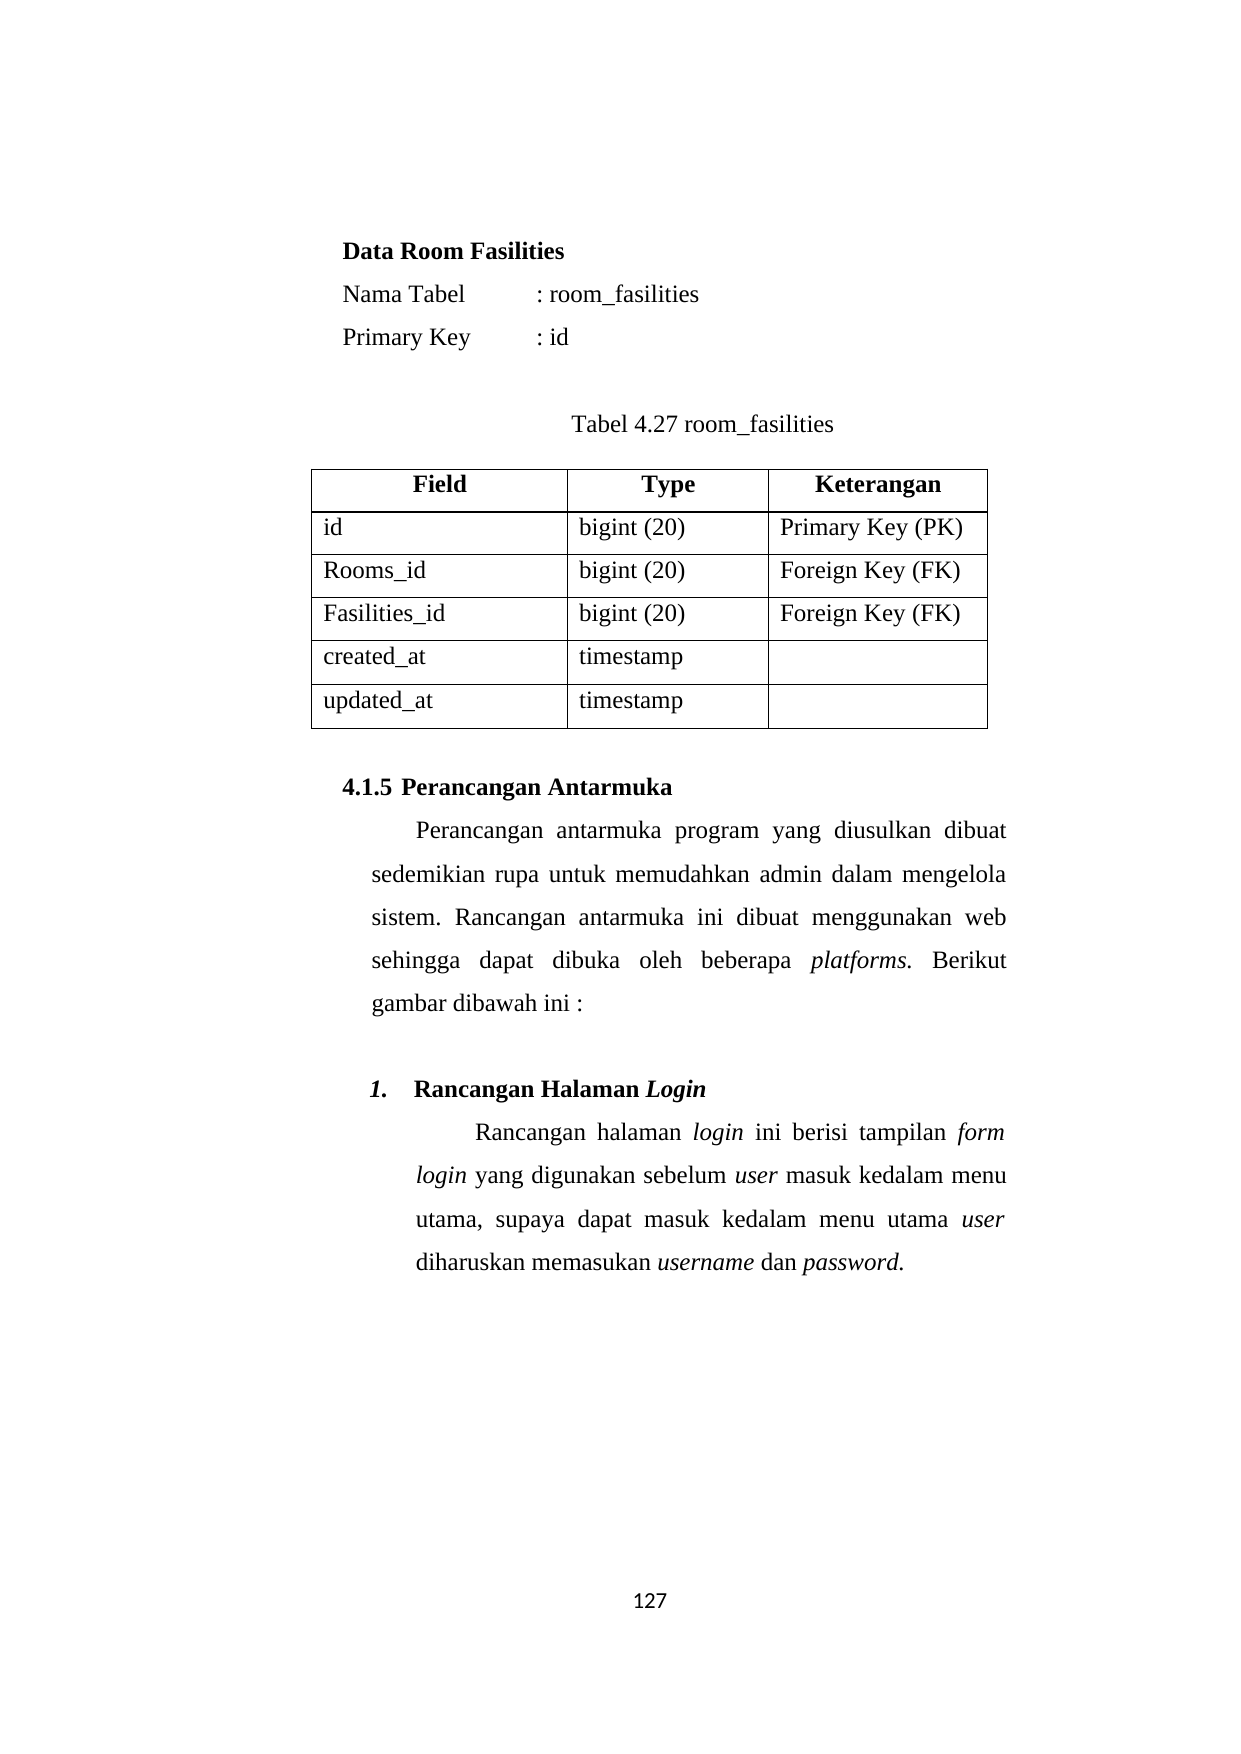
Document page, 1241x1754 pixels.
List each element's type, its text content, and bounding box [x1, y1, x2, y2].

list Primary Key : id [342, 322, 1063, 351]
subtitle Perancangan Antarmuka [342, 772, 1063, 801]
table_cell Rooms_id [312, 555, 567, 597]
table_cell bigint (20) [568, 555, 768, 597]
list Tabel 4.27 room_fasilities [342, 409, 1063, 437]
table_cell created_at [312, 641, 567, 684]
table_cell timestamp [568, 641, 768, 684]
table_header Type [568, 470, 768, 511]
text Perancangan antarmuka program yang diusulkan dibuat sedemikian rupa untuk memudahkan admin dalam mengelola sistem. Rancangan antarmuka ini dibuat menggunakan web sehingga dapat dibuka oleh beberapa platforms. Berikut gambar dibawah ini : [371, 816, 1007, 1017]
list Rancangan Halaman Login [369, 1074, 1063, 1103]
table_cell id [312, 513, 567, 554]
table_cell timestamp [568, 685, 768, 728]
table_cell updated_at [312, 685, 567, 728]
table_cell Foreign Key (FK) [769, 555, 987, 597]
table_cell bigint (20) [568, 513, 768, 554]
list Nama Tabel : room_fasilities [342, 279, 1063, 308]
table_cell Fasilities_id [312, 598, 567, 640]
table_cell bigint (20) [568, 598, 768, 640]
list Data Room Fasilities [342, 236, 1063, 265]
table_cell [769, 685, 987, 728]
table_header Field [312, 470, 567, 511]
text Rancangan halaman login ini berisi tampilan form login yang digunakan sebelum user masuk kedalam menu utama, supaya dapat masuk kedalam menu utama user diharuskan memasukan username dan password. [416, 1117, 1007, 1276]
table_header Keterangan [769, 470, 987, 511]
table_cell Primary Key (PK) [769, 513, 987, 554]
table_cell [769, 641, 987, 684]
table_cell Foreign Key (FK) [769, 598, 987, 640]
